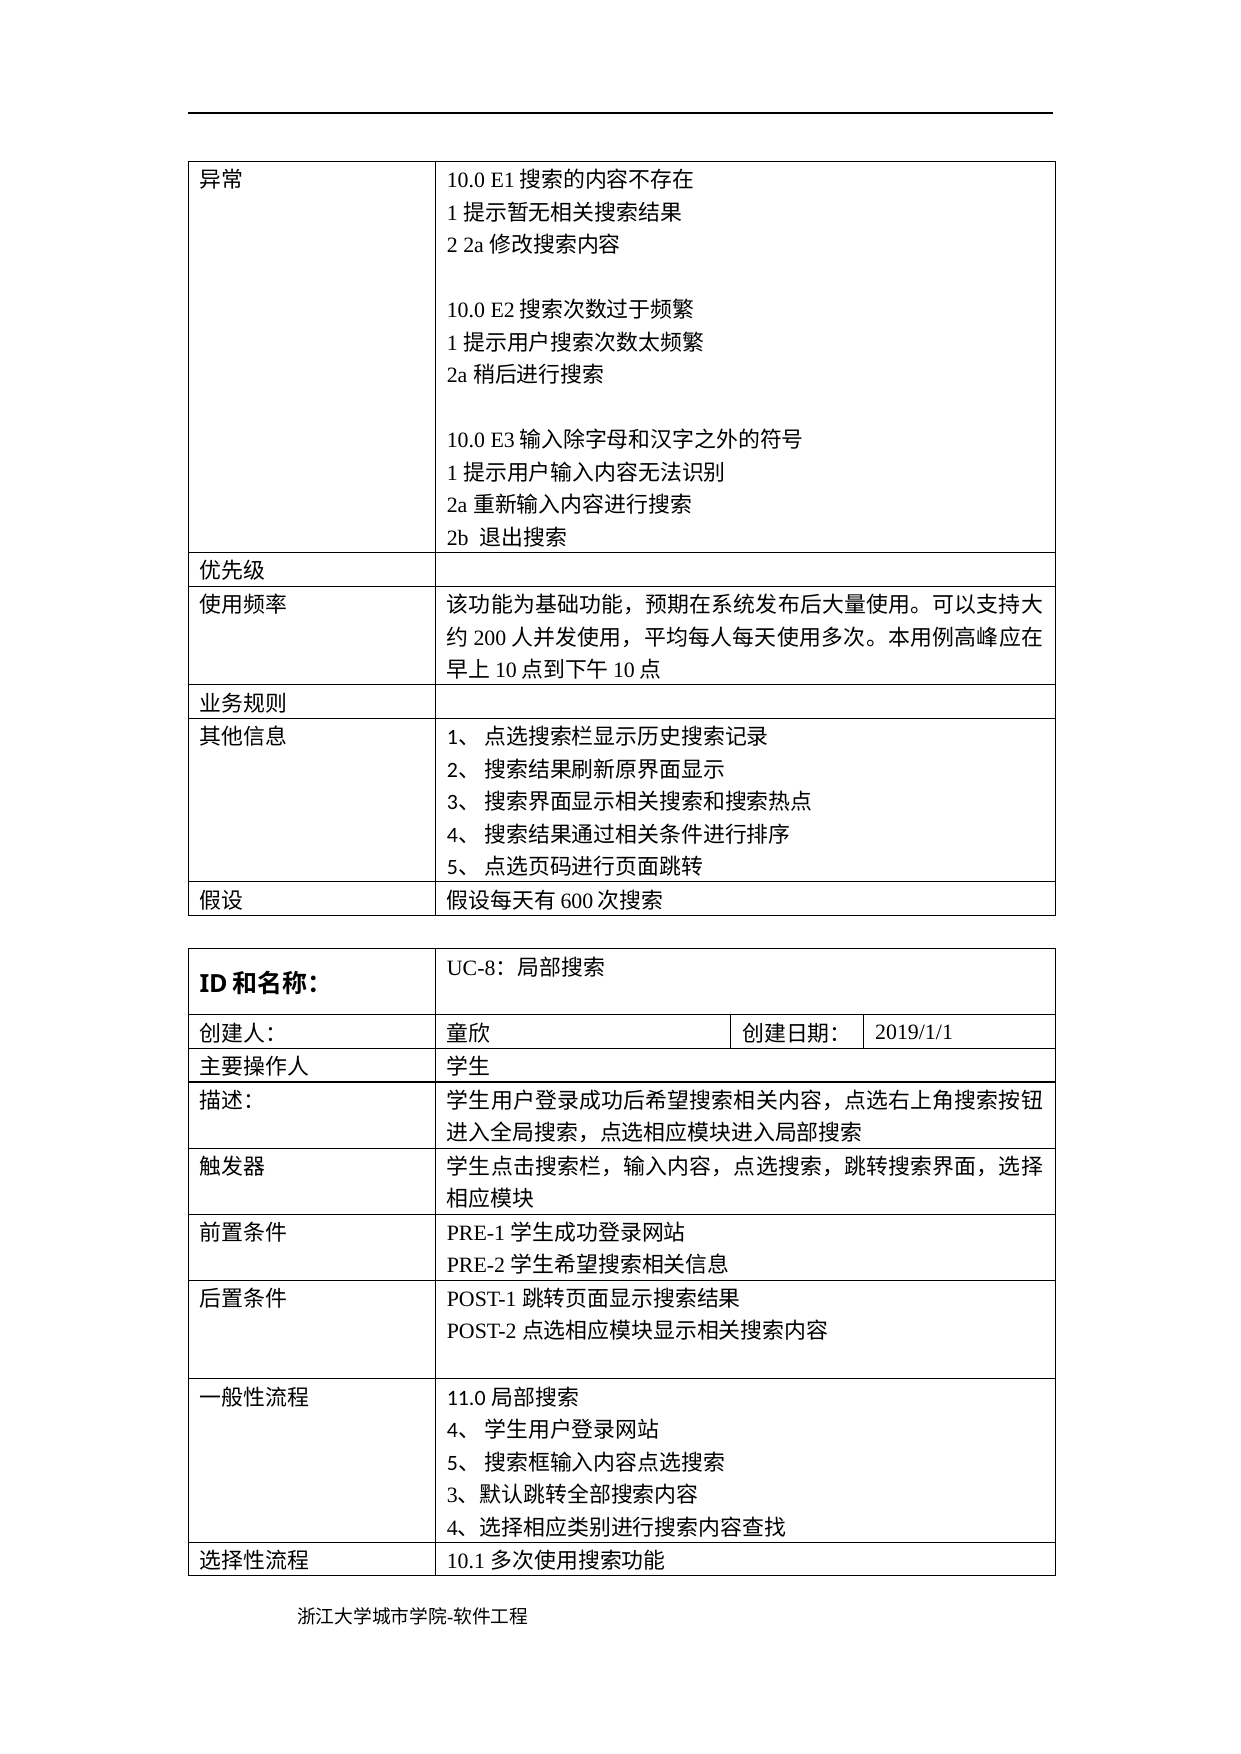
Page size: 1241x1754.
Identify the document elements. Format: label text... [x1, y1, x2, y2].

table_cell 描述： [189, 1083, 435, 1147]
table_cell 一般性流程 [189, 1379, 435, 1542]
table_cell 局部搜索 学生用户登录网站 搜索框输入内容点选搜索 默认跳转全部搜索内容 4、选择相应类别进行搜索内容查找 [436, 1379, 1055, 1542]
table_cell 学生点击搜索栏，输入内容，点选搜索，跳转搜索界面，选择相应模块 [436, 1149, 1055, 1213]
table_cell PRE-1 学生成功登录网站 PRE-2 学生希望搜索相关信息 [436, 1215, 1055, 1279]
table_cell 选择性流程 [189, 1543, 435, 1575]
table_header UC-8：局部搜索 [436, 949, 1055, 1014]
table_cell 其他信息 [189, 719, 435, 881]
table_header ID和名称： [189, 949, 435, 1014]
table_cell 业务规则 [189, 685, 435, 718]
table_cell [436, 553, 1055, 586]
table_cell 假设 [189, 882, 435, 915]
table_cell 创建日期： [731, 1015, 863, 1048]
table_cell 学生 [436, 1049, 1055, 1081]
table_cell 2019/1/1 [864, 1015, 1055, 1048]
table_cell 该功能为基础功能，预期在系统发布后大量使用。可以支持大约200人并发使用，平均每人每天使用多次。本用例高峰应在早上10点到下午10点 [436, 587, 1055, 684]
table_cell 学生用户登录成功后希望搜索相关内容，点选右上角搜索按钮进入全局搜索，点选相应模块进入局部搜索 [436, 1083, 1055, 1147]
table_cell 异常 [189, 162, 435, 552]
table_cell [436, 685, 1055, 718]
table_cell 主要操作人 [189, 1049, 435, 1081]
table_cell POST-1 跳转页面显示搜索结果 POST-2 点选相应模块显示相关搜索内容 [436, 1281, 1055, 1378]
table_cell 优先级 [189, 553, 435, 586]
table_cell 使用频率 [189, 587, 435, 684]
table_cell 前置条件 [189, 1215, 435, 1279]
table_cell 童欣 [436, 1015, 730, 1048]
table_cell 触发器 [189, 1149, 435, 1213]
table_cell 10.0 E1搜索的内容不存在 提示暂无相关搜索结果 2a 修改搜索内容 10.0 E2搜索次数过于频繁 1 提示用户搜索次数太频繁 2a 稍后进行搜索 10.0 E3输入除字母和汉字之外的符号 1 提示用户输入内容无法识别 2a 重新输入内容进行搜索 2b 退出搜索 [436, 162, 1055, 552]
table_cell 创建人： [189, 1015, 435, 1048]
table_cell 假设每天有600次搜索 [436, 882, 1055, 915]
table_cell 点选搜索栏显示历史搜索记录 搜索结果刷新原界面显示 搜索界面显示相关搜索和搜索热点 搜索结果通过相关条件进行排序 点选页码进行页面跳转 [436, 719, 1055, 881]
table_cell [436, 1543, 1055, 1575]
table_cell 后置条件 [189, 1281, 435, 1378]
